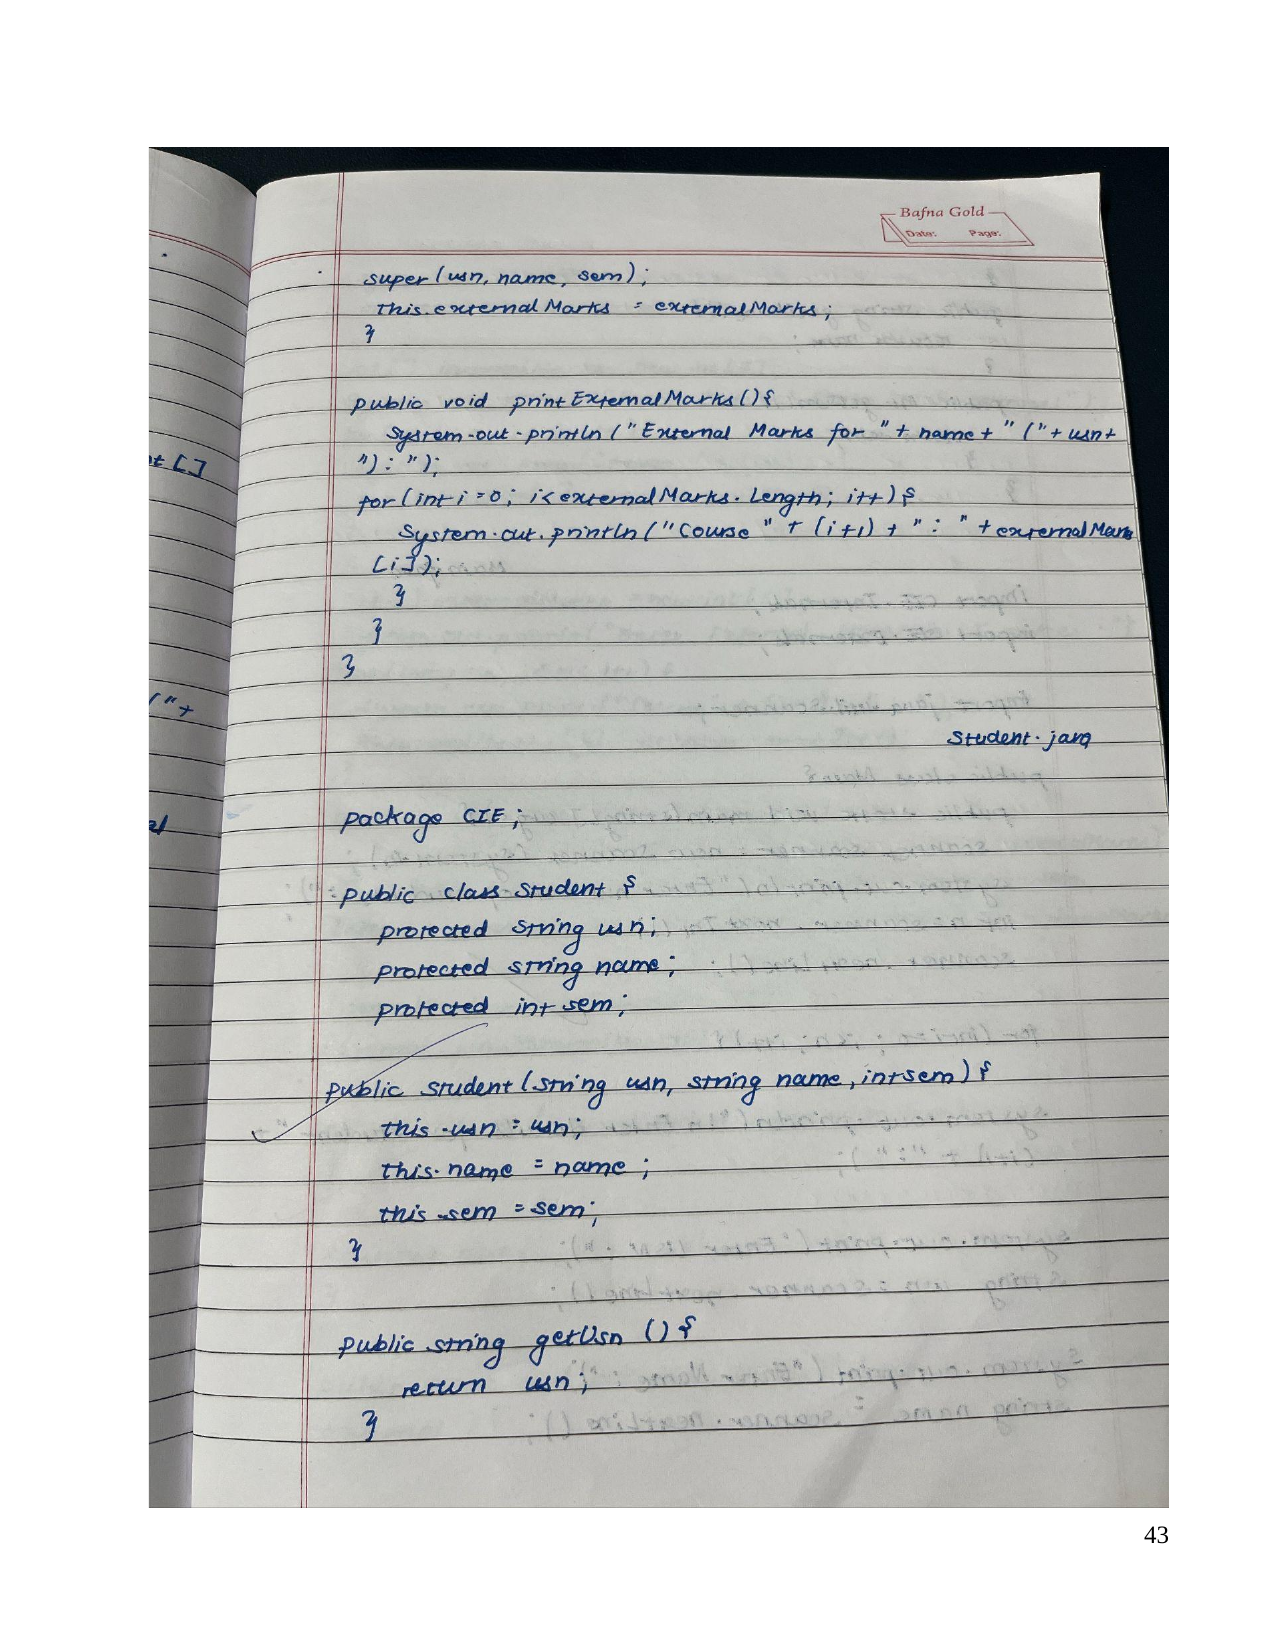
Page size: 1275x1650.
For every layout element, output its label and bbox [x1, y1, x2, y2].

picture [148, 147, 1169, 1508]
